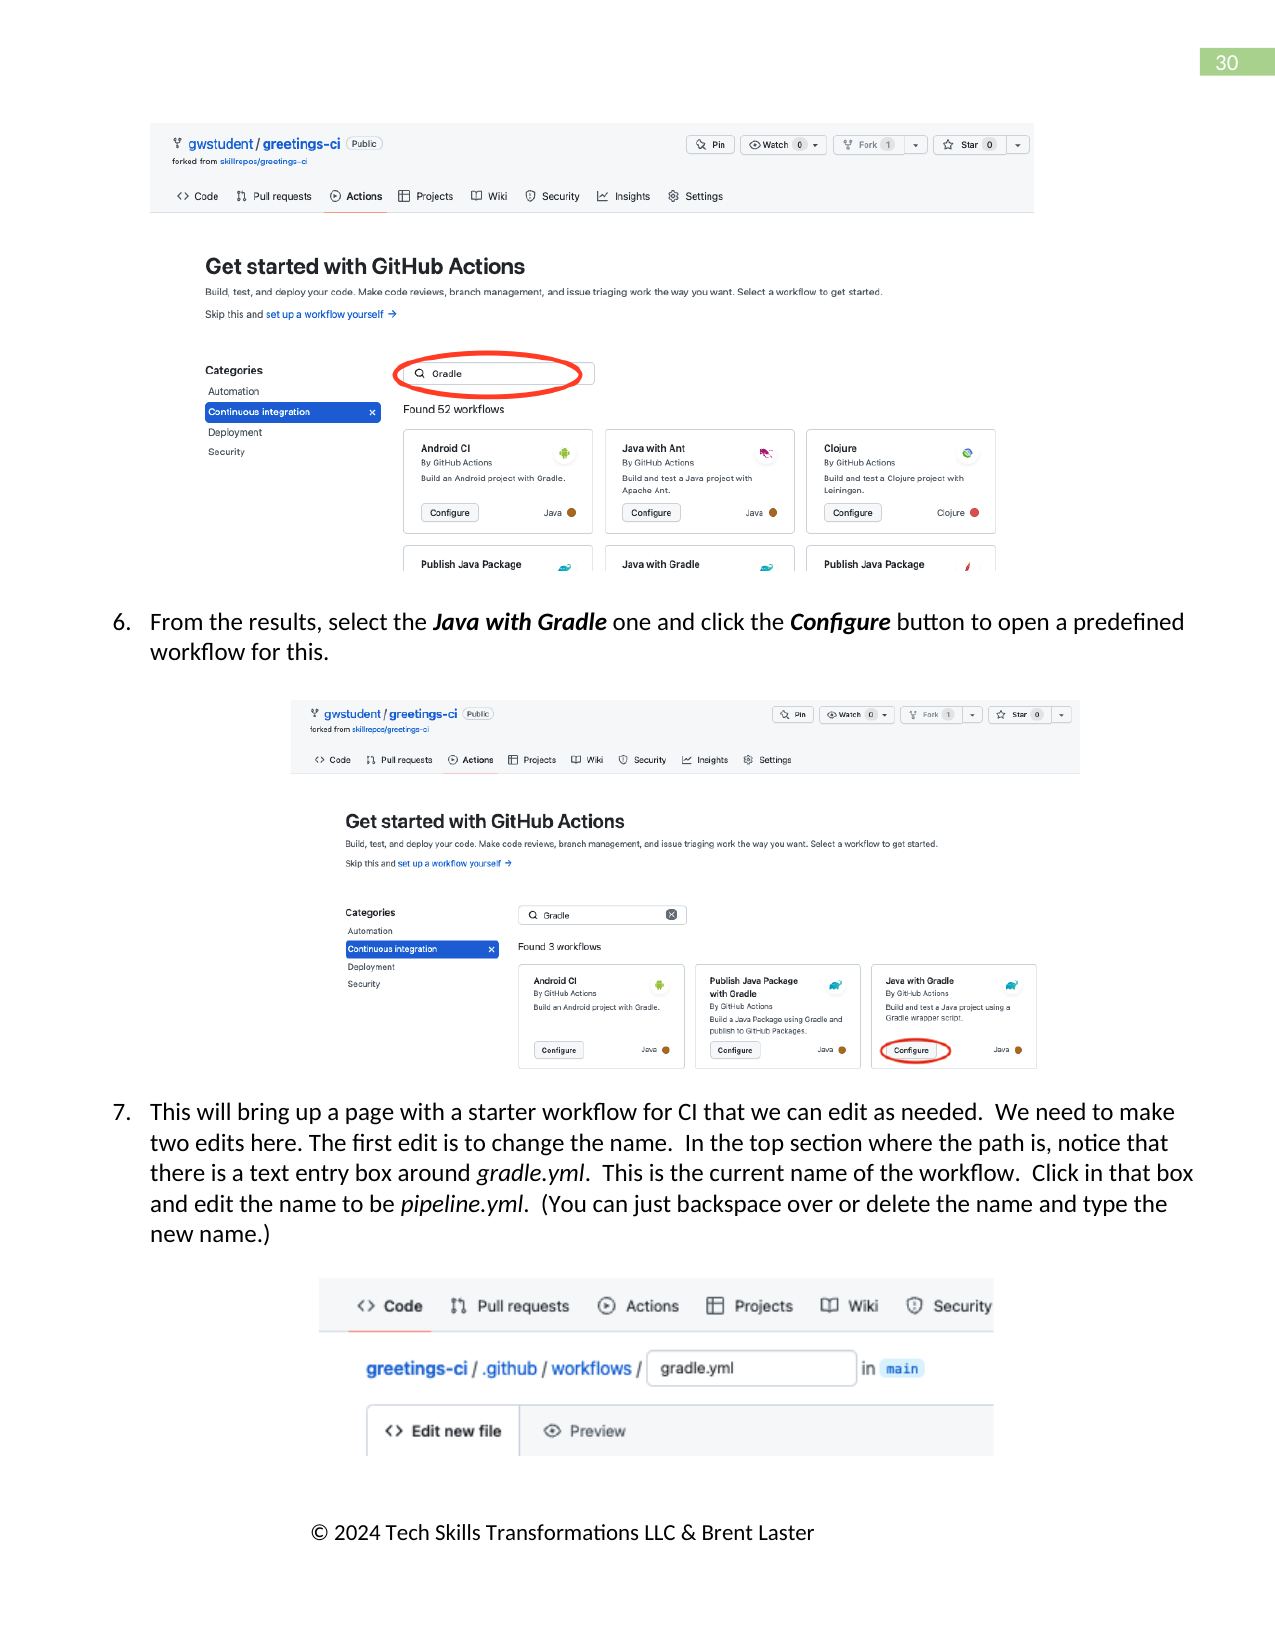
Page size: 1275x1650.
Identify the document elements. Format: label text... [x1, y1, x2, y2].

picture [150, 123, 1034, 571]
list This will bring up a page with a starter workflow for CI that we can edit as needed. We need to make two edits here. The first edit is to change the name. In the top section where the path is, notice that there is a text entry box around gradle.yml. This is the current name of the workflow. Click in that box and edit the name to be pipeline.yml. (You can just backspace over or delete the name and type the new name.) [112, 1096, 1200, 1249]
list From the results, select the Java with Gradle one and click the Configure button to open a predefined workflow for this. [112, 606, 1200, 667]
picture [290, 700, 1080, 1095]
picture [318, 1278, 994, 1456]
